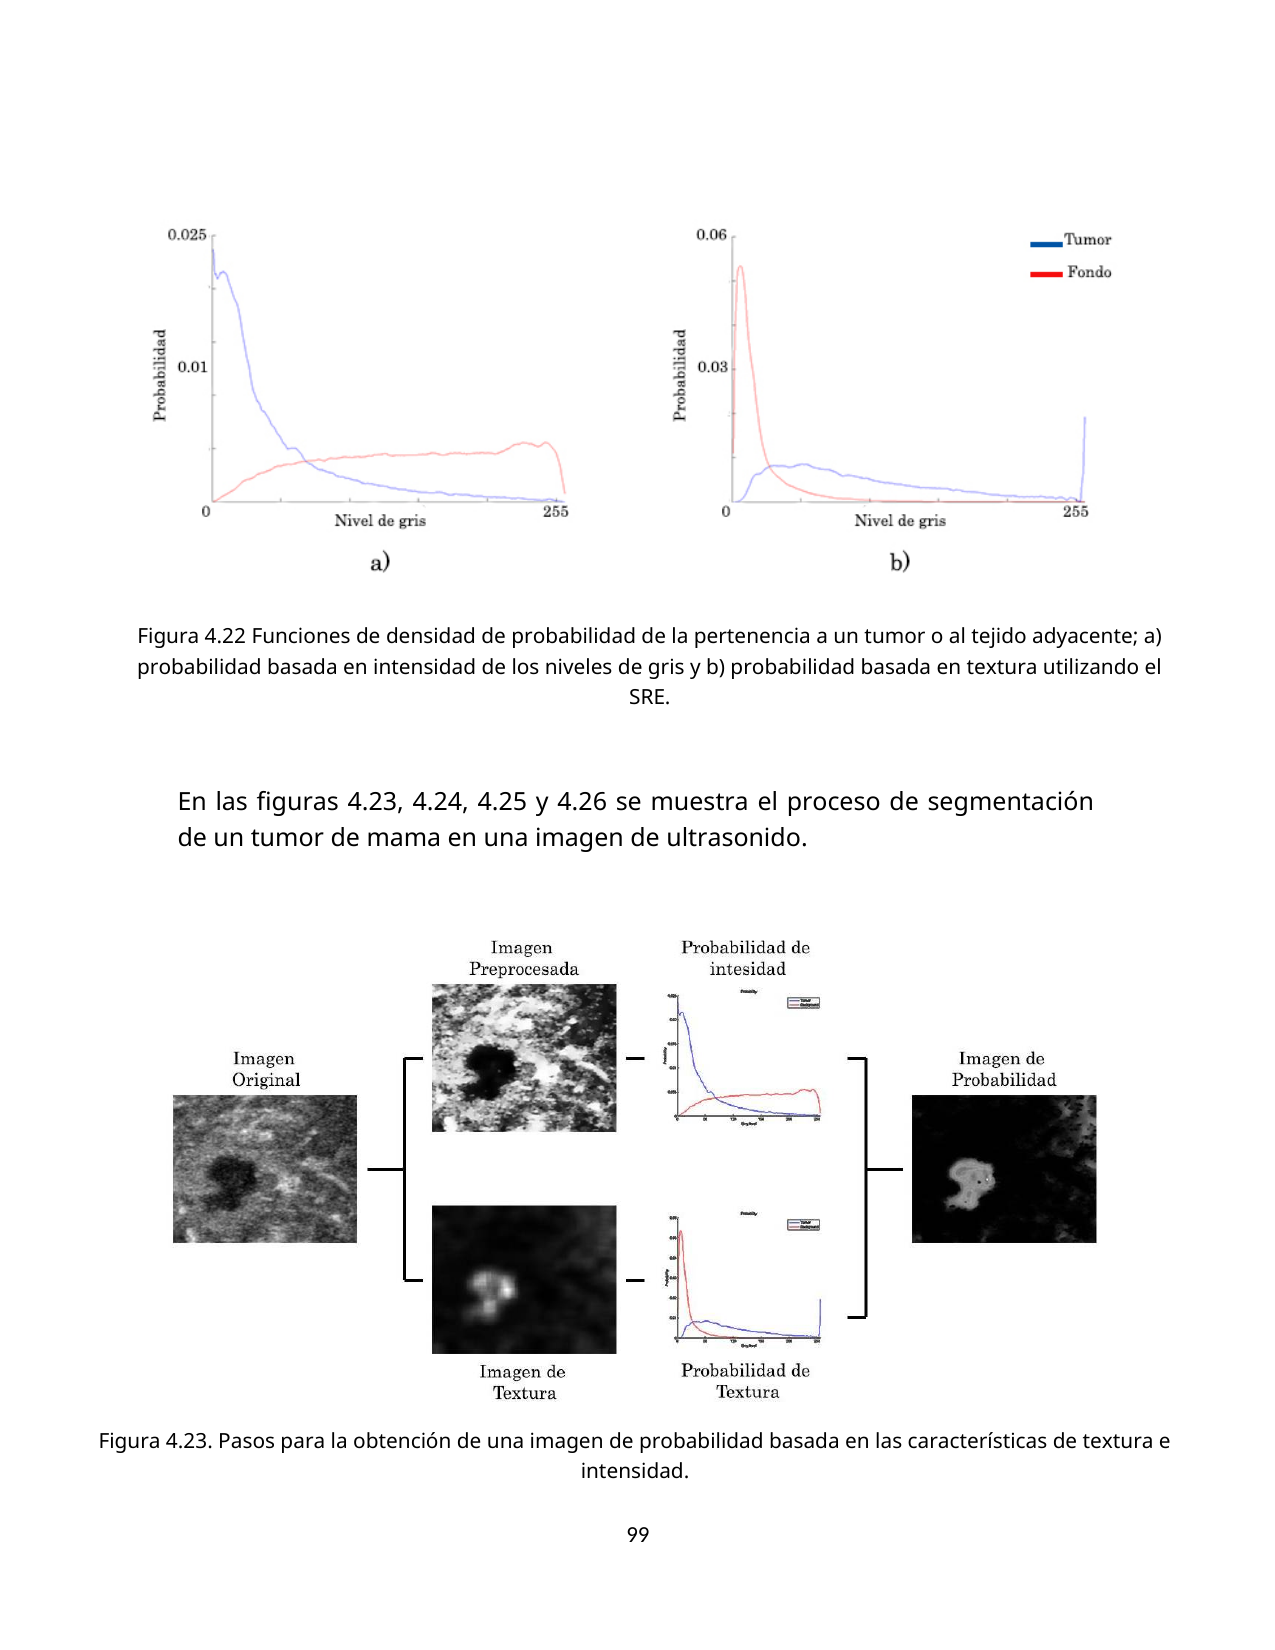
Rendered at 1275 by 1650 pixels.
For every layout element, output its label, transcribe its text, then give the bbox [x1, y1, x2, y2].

text En las figuras 4.23, 4.24, 4.25 y 4.26 se muestra el proceso de segmentación de un tumor de mama en una imagen de ultrasonido. [177, 783, 1096, 854]
picture [136, 926, 1133, 1407]
text Figura 4.23. Pasos para la obtención de una imagen de probabilidad basada en las características de textura e intensidad. [88, 1426, 1181, 1485]
picture [88, 147, 1193, 603]
text Figura 4.22 Funciones de densidad de probabilidad de la pertenencia a un tumor o al tejido adyacente; a) probabilidad basada en intensidad de los niveles de gris y b) probabilidad basada en textura utilizando el SRE. [118, 621, 1181, 711]
